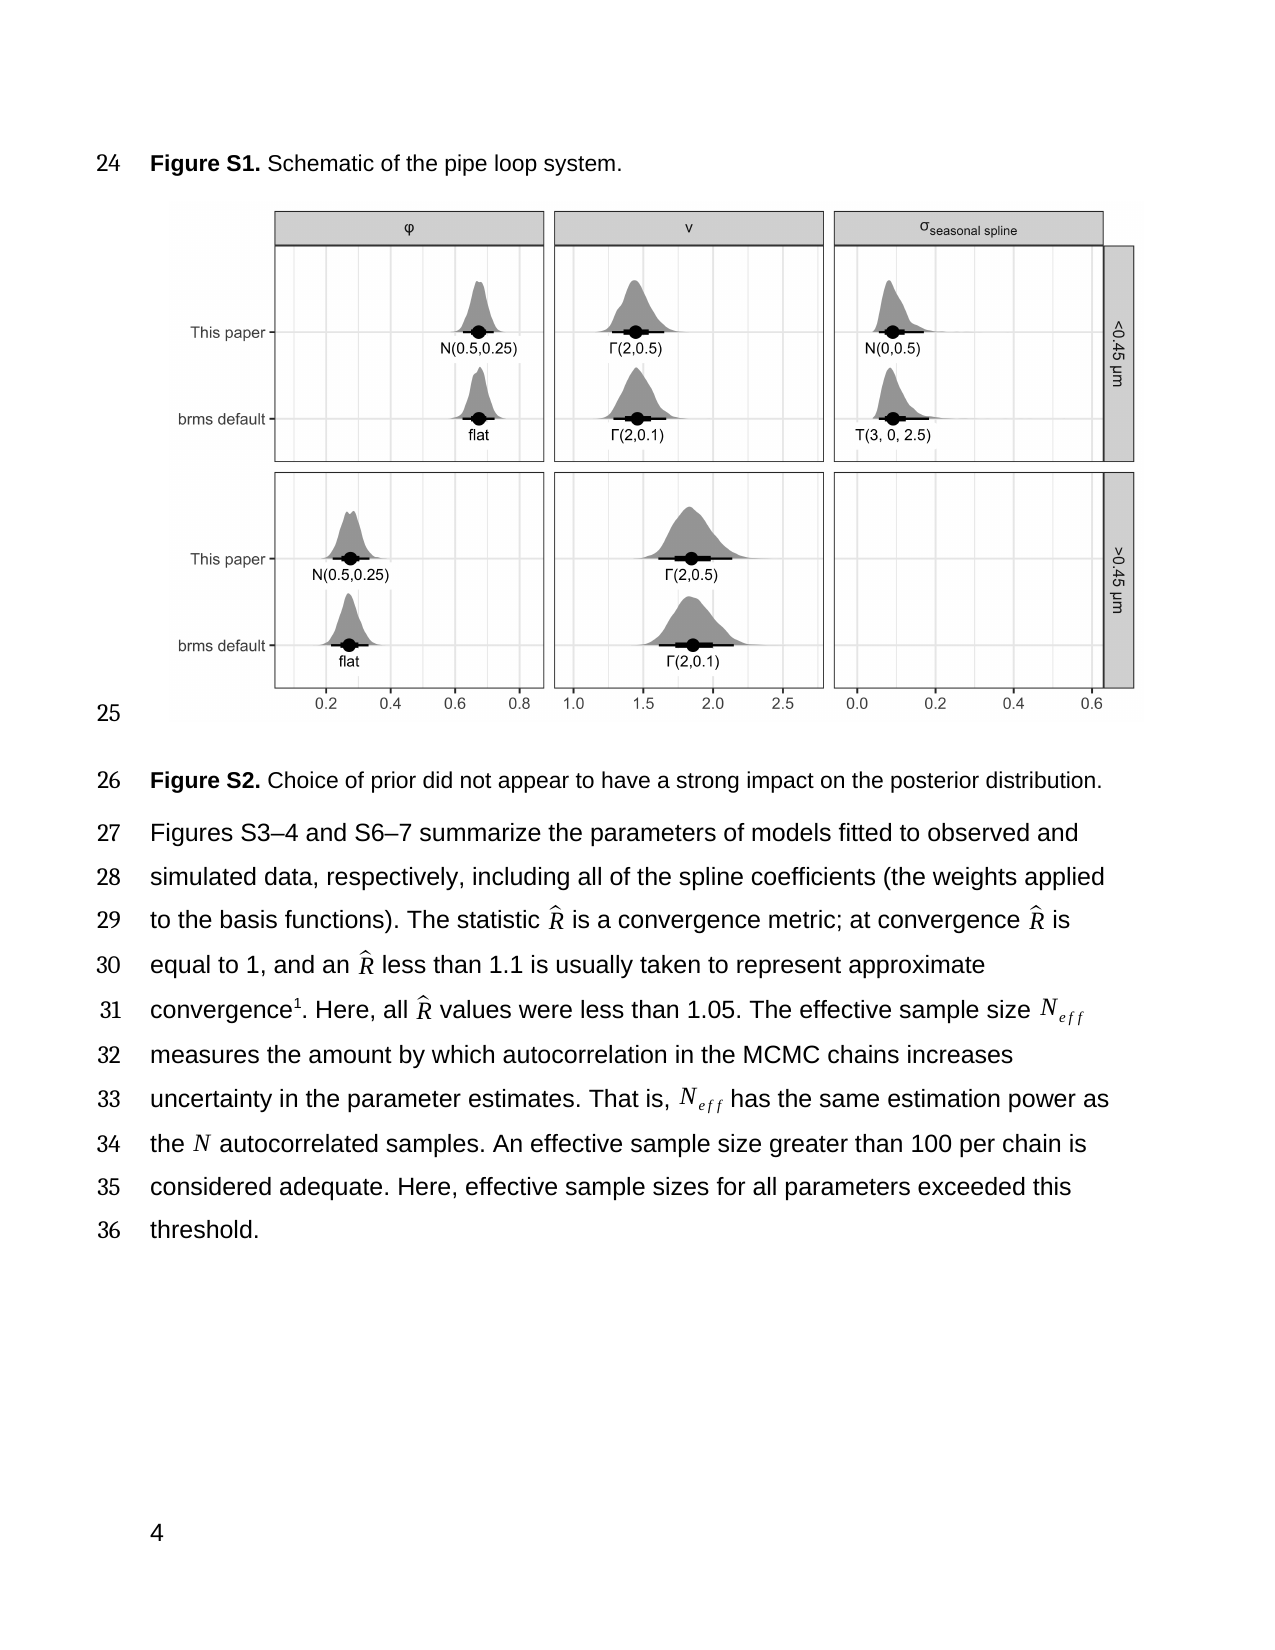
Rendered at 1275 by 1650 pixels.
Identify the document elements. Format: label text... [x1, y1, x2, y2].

picture [168, 201, 1144, 722]
text Figure S2. Choice of prior did not appear to have a strong impact on the posterior distribution. [150, 767, 1125, 793]
text Figure S1. Schematic of the pipe loop system. [150, 150, 1125, 176]
text Figures S3–4 and S6–7 summarize the parameters of models fitted to observed and simulated data, respectively, including all of the spline coefficients (the weights applied to the basis functions). The statistic is a convergence metric; at convergence is equal to 1, and an less than 1.1 is usually taken to represent approximate convergence1. Here, all values were less than 1.05. The effective sample size measures the amount by which autocorrelation in the MCMC chains increases uncertainty in the parameter estimates. That is, has the same estimation power as the autocorrelated samples. An effective sample size greater than 100 per chain is considered adequate. Here, effective sample sizes for all parameters exceeded this threshold. [150, 818, 1125, 1243]
